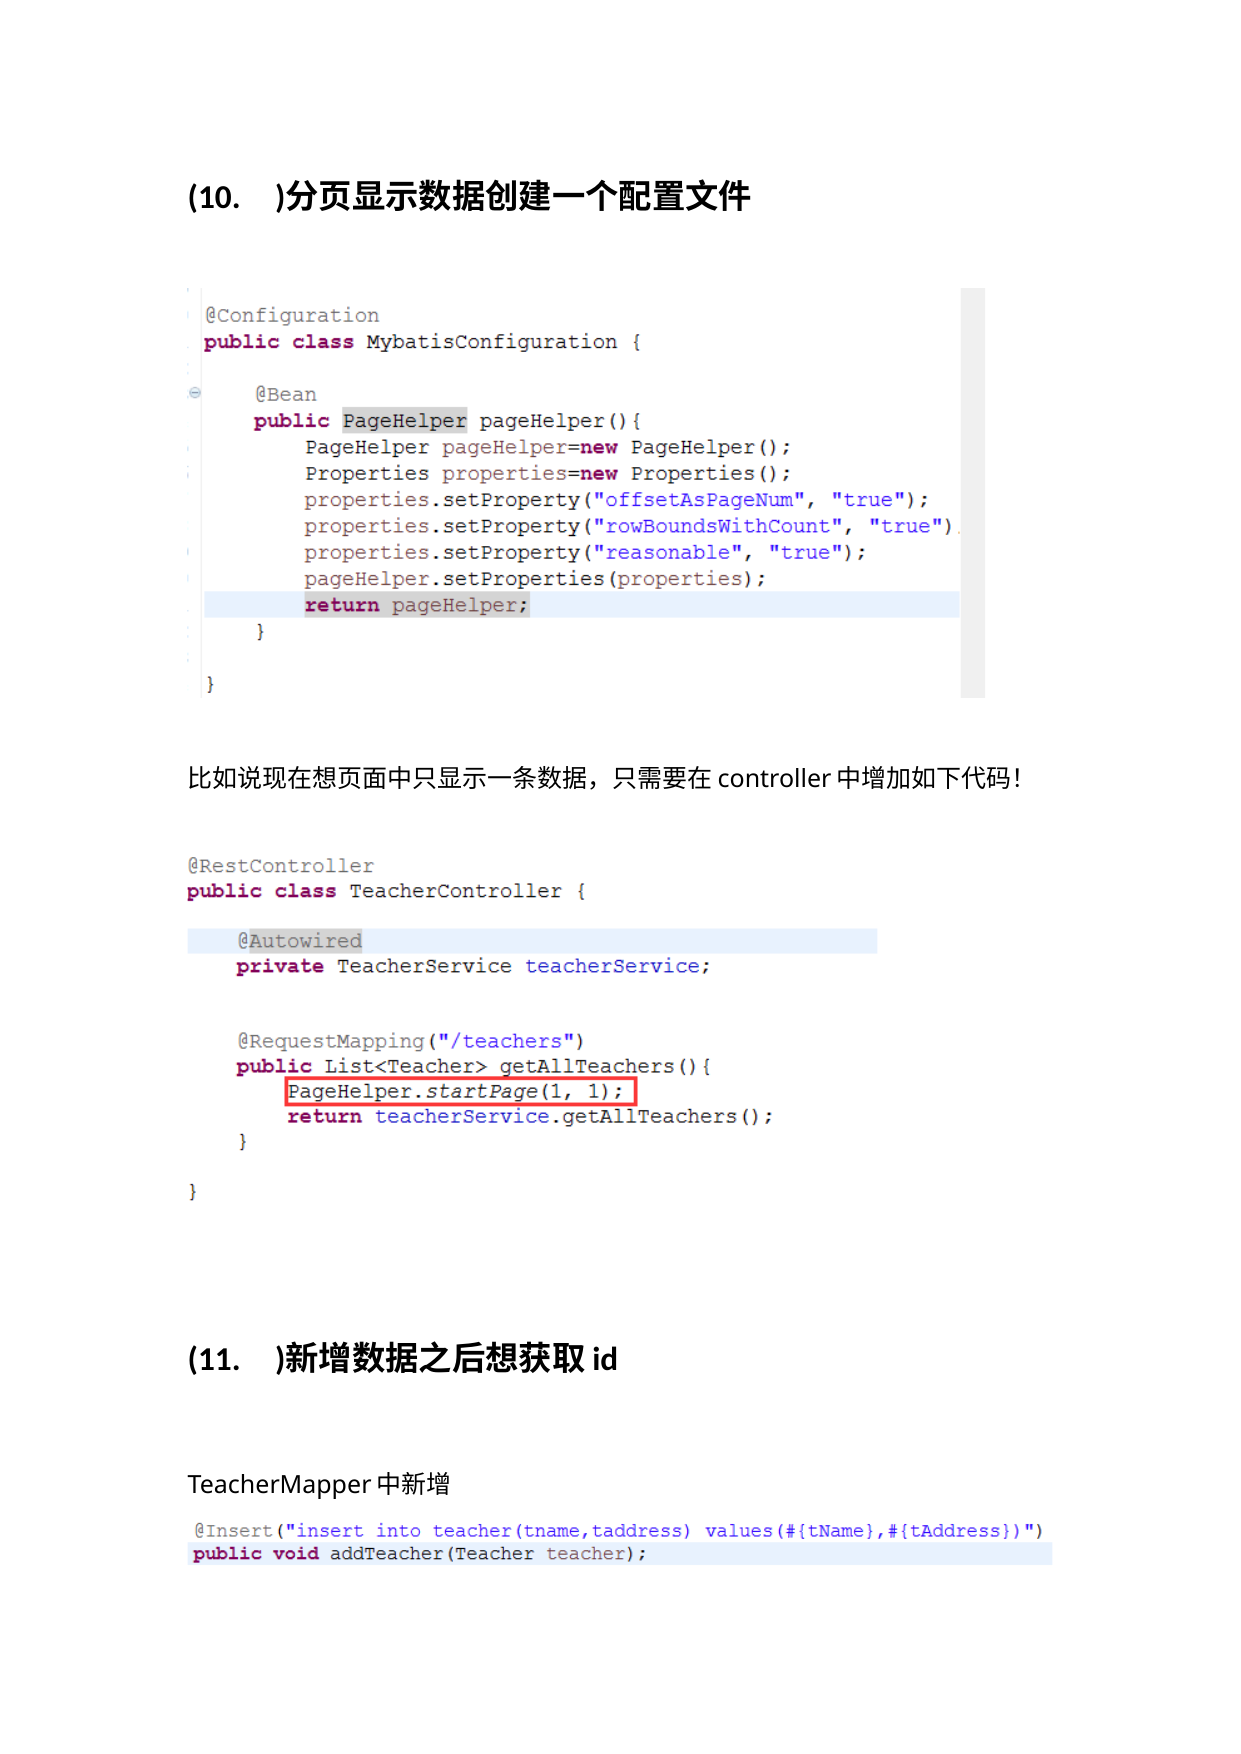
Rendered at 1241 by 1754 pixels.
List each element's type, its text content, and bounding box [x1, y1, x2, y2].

subtitle )新增数据之后想获取id [187, 1323, 1053, 1388]
picture [187, 1515, 1053, 1573]
list TeacherMapper中新增 [187, 1450, 1053, 1515]
subtitle )分页显示数据创建一个配置文件 [187, 162, 1053, 227]
picture [187, 288, 986, 698]
picture [187, 841, 878, 1268]
list 比如说现在想页面中只显示一条数据，只需要在controller中增加如下代码！ [187, 744, 1053, 809]
